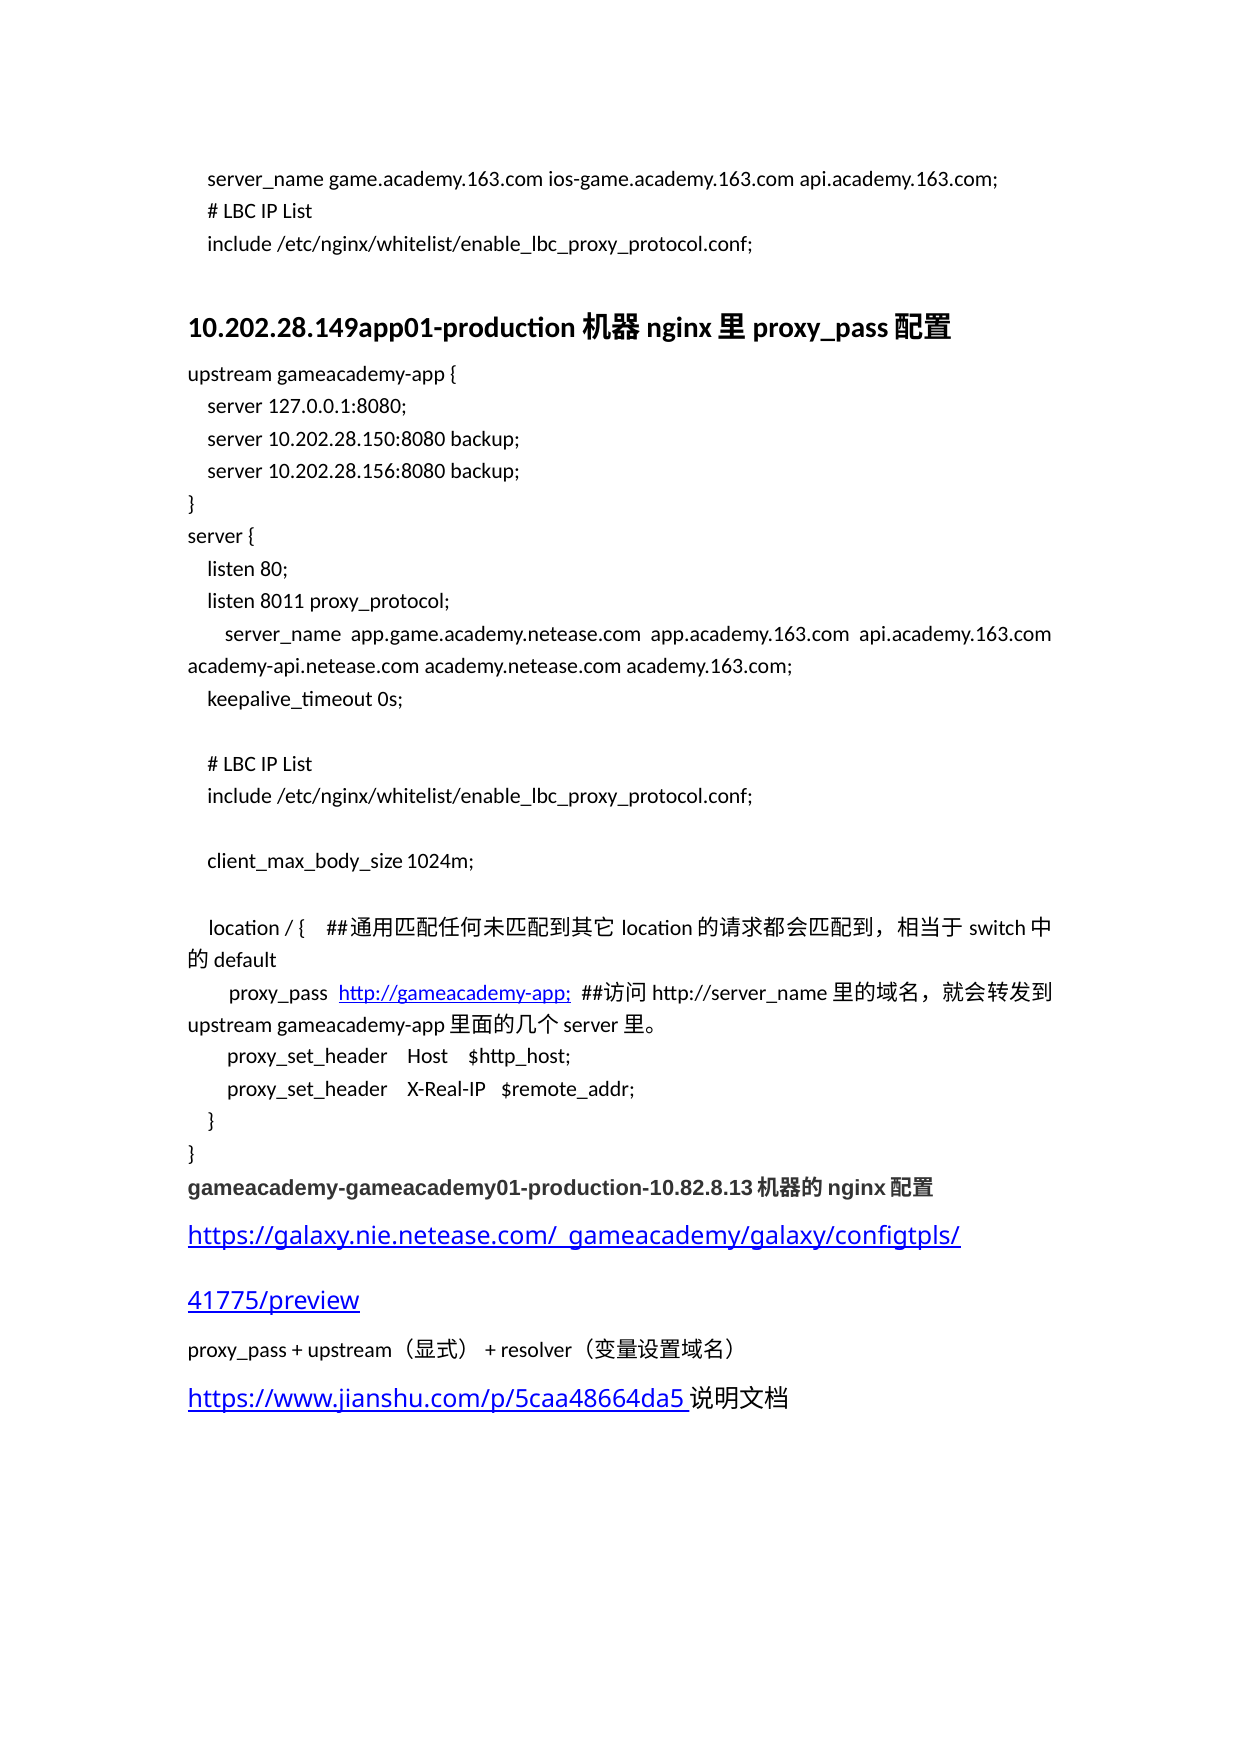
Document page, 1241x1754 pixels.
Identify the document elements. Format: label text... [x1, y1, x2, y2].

list } [187, 1104, 1053, 1137]
list server 10.202.28.156:8080 backup; [187, 454, 1053, 487]
list proxy_pass http://gameacademy-app; ##访问http://server_name里的域名，就会转发到upstream gameacademy-app里面的几个server里。 [187, 974, 1053, 1039]
list } [187, 1137, 1053, 1169]
list include /etc/nginx/whitelist/enable_lbc_proxy_protocol.conf; [187, 227, 1053, 259]
list proxy_set_header Host $http_host; [187, 1039, 1053, 1072]
list # LBC IP List [187, 747, 1053, 779]
list proxy_pass + upstream（显式） + resolver（变量设置域名） [187, 1332, 1053, 1364]
list server 10.202.28.150:8080 backup; [187, 422, 1053, 454]
list listen 8011 proxy_protocol; [187, 584, 1053, 617]
list https://www.jianshu.com/p/5caa48664da5说明文档 [187, 1364, 1053, 1429]
list client_max_body_size 1024m; [187, 844, 1053, 877]
list listen 80; [187, 552, 1053, 584]
list server_name app.game.academy.netease.com app.academy.163.com api.academy.163.com academy-api.netease.com academy.netease.com academy.163.com; [187, 617, 1053, 682]
list upstream gameacademy-app { [187, 357, 1053, 389]
list proxy_set_header X-Real-IP $remote_addr; [187, 1072, 1053, 1104]
list include /etc/nginx/whitelist/enable_lbc_proxy_protocol.conf; [187, 779, 1053, 812]
list keepalive_timeout 0s; [187, 682, 1053, 714]
list 10.202.28.149app01-production机器nginx里proxy_pass配置 [187, 292, 1053, 357]
list server_name game.academy.163.com ios-game.academy.163.com api.academy.163.com; [187, 162, 1053, 194]
list # LBC IP List [187, 194, 1053, 227]
list server 127.0.0.1:8080; [187, 389, 1053, 422]
list https://galaxy.nie.netease.com/_gameacademy/galaxy/configtpls/41775/preview [187, 1202, 1053, 1332]
list server { [187, 519, 1053, 552]
list gameacademy-gameacademy01-production-10.82.8.13机器的nginx配置 [187, 1169, 1053, 1202]
list location / { ##通用匹配任何未匹配到其它location的请求都会匹配到，相当于switch中的default [187, 909, 1053, 974]
list } [187, 487, 1053, 519]
